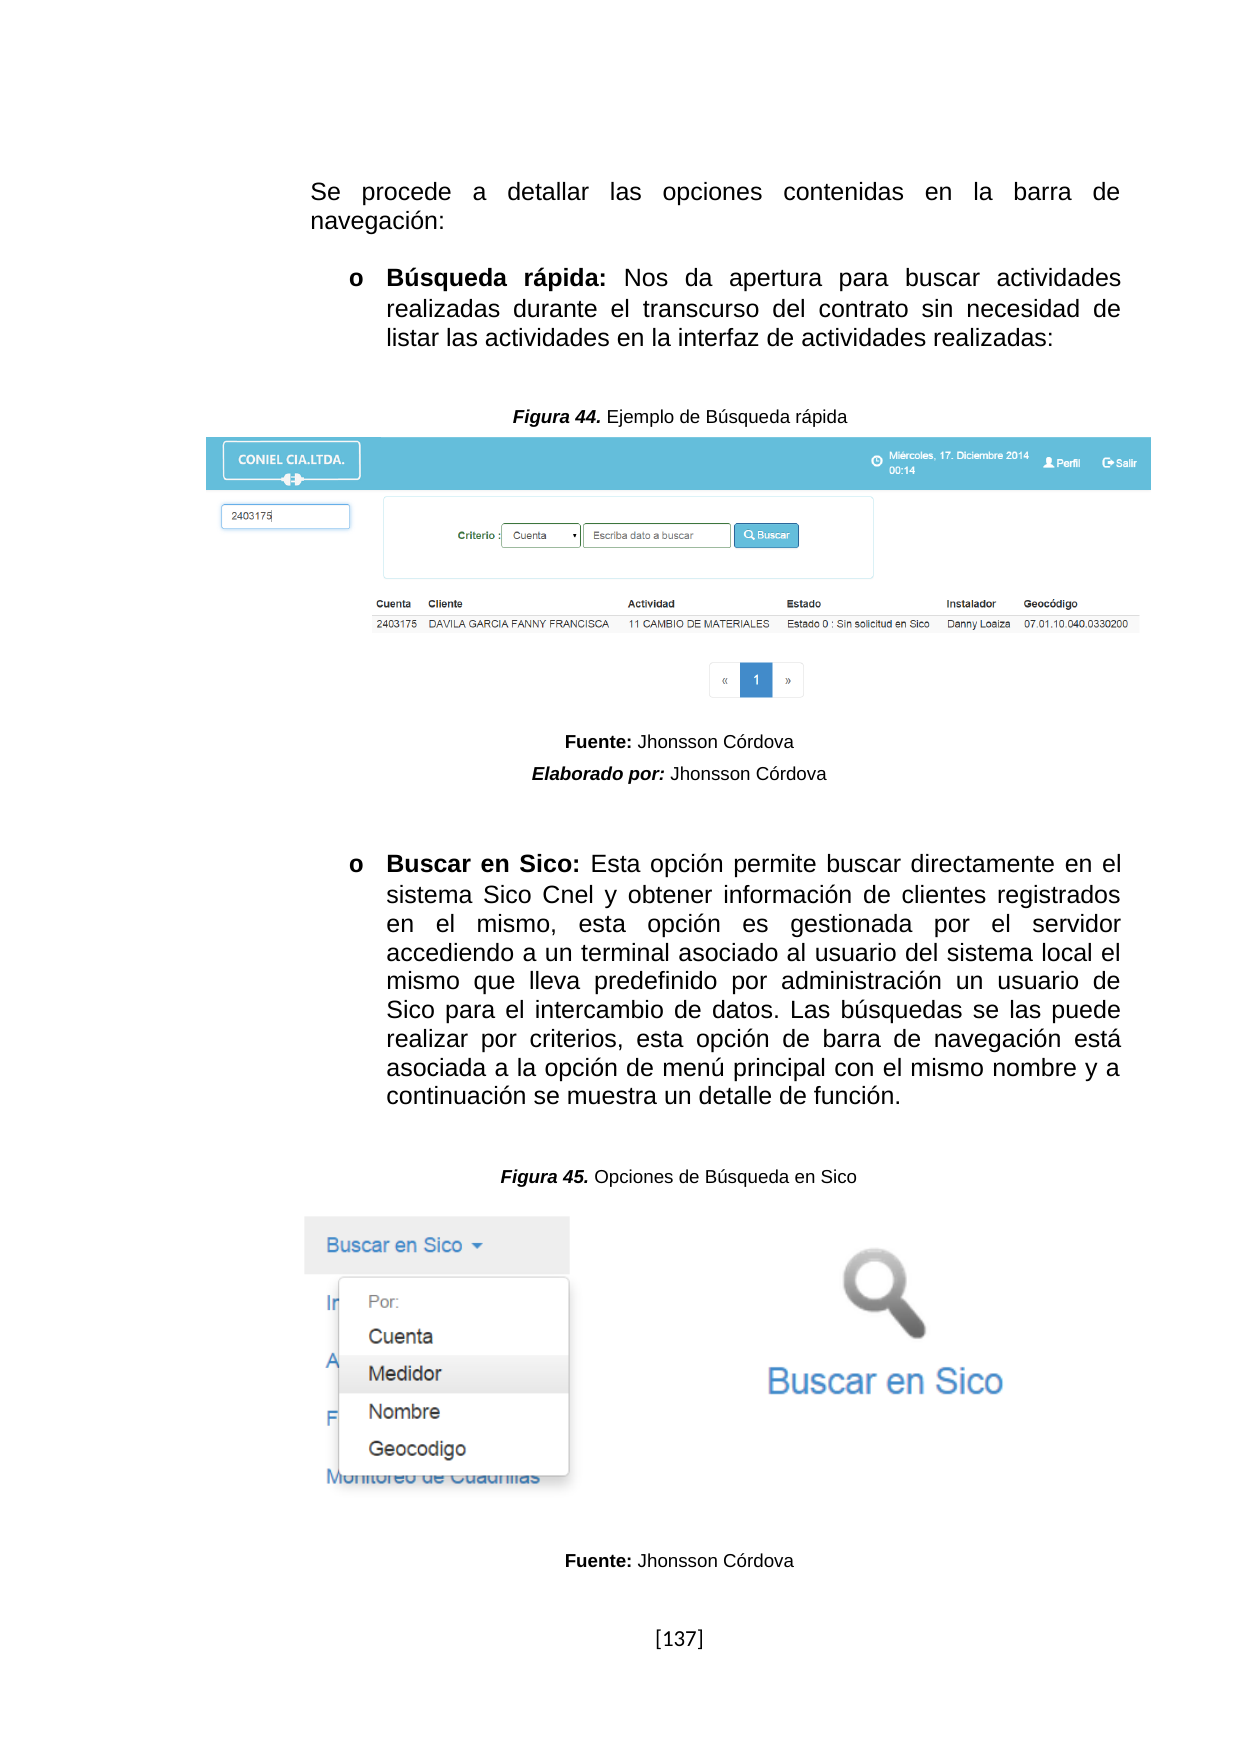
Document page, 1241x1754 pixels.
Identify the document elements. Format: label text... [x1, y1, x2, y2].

list Se procede a detallar las opciones contenidas en la barra de navegación: [310, 177, 1122, 235]
picture [206, 437, 1151, 702]
text Fuente: Jhonsson Córdova [236, 1549, 1122, 1571]
list Búsqueda rápida: Nos da apertura para buscar actividades realizadas durante el transcurso del contrato sin necesidad de listar las actividades en la interfaz de actividades realizadas: [349, 263, 1122, 352]
list Buscar en Sico: Esta opción permite buscar directamente en el sistema Sico Cnel y obtener información de clientes registrados en el mismo, esta opción es gestionada por el servidor accediendo a un terminal asociado al usuario del sistema local el mismo que lleva predefinido por administración un usuario de Sico para el intercambio de datos. Las búsquedas se las puede realizar por criterios, esta opción de barra de navegación está asociada a la opción de menú principal con el mismo nombre y a continuación se muestra un detalle de función. [349, 849, 1122, 1110]
picture [730, 1213, 1059, 1440]
text Fuente: Jhonsson Córdova [236, 731, 1122, 752]
text Elaborado por: Jhonsson Córdova [236, 763, 1122, 784]
picture [301, 1213, 586, 1501]
